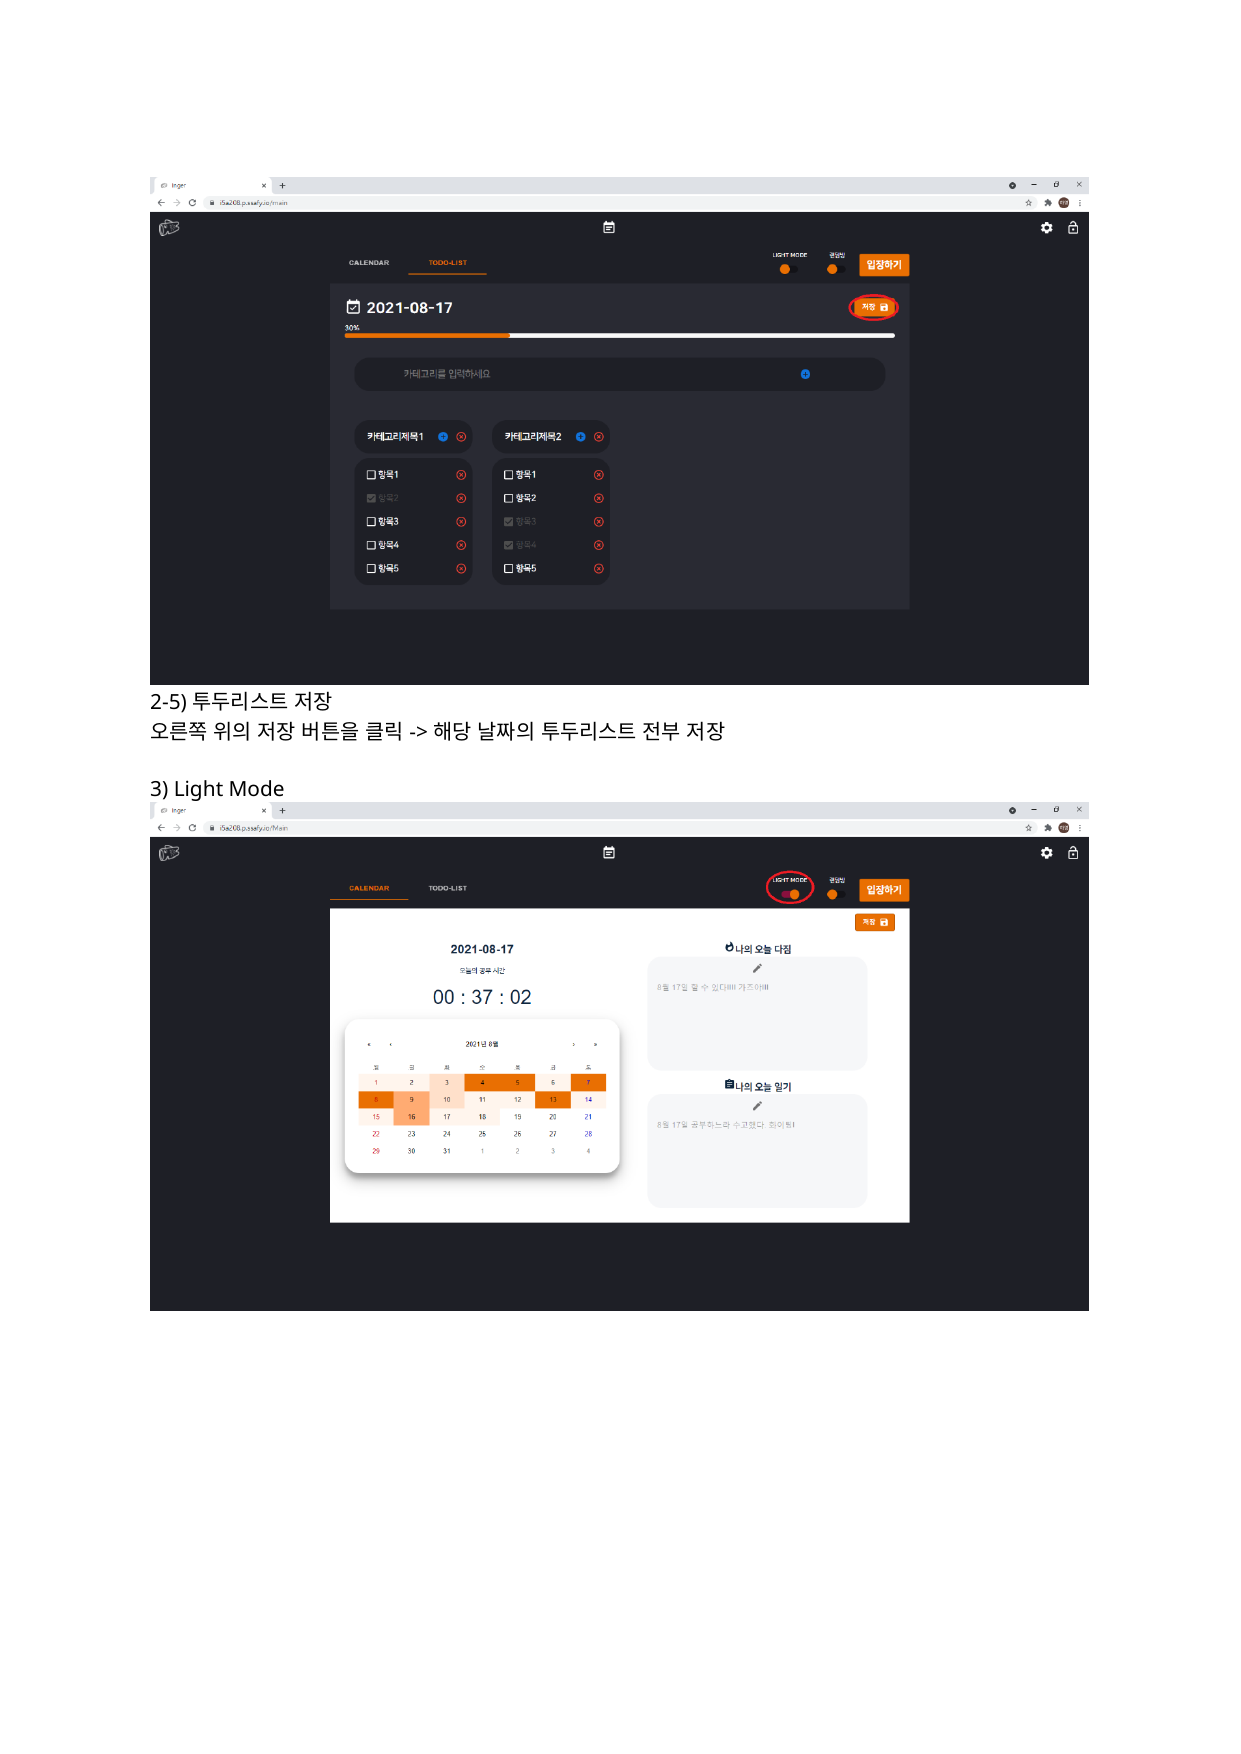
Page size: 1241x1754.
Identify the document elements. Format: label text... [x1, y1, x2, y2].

picture [150, 177, 1089, 685]
text 3) Light Mode [150, 774, 1090, 802]
picture [150, 802, 1089, 1311]
text 오른쪽 위의 저장 버튼을 클릭 -> 해당 날짜의 투두리스트 전부 저장 [150, 715, 1090, 746]
text 2-5) 투두리스트 저장 [150, 685, 1090, 715]
